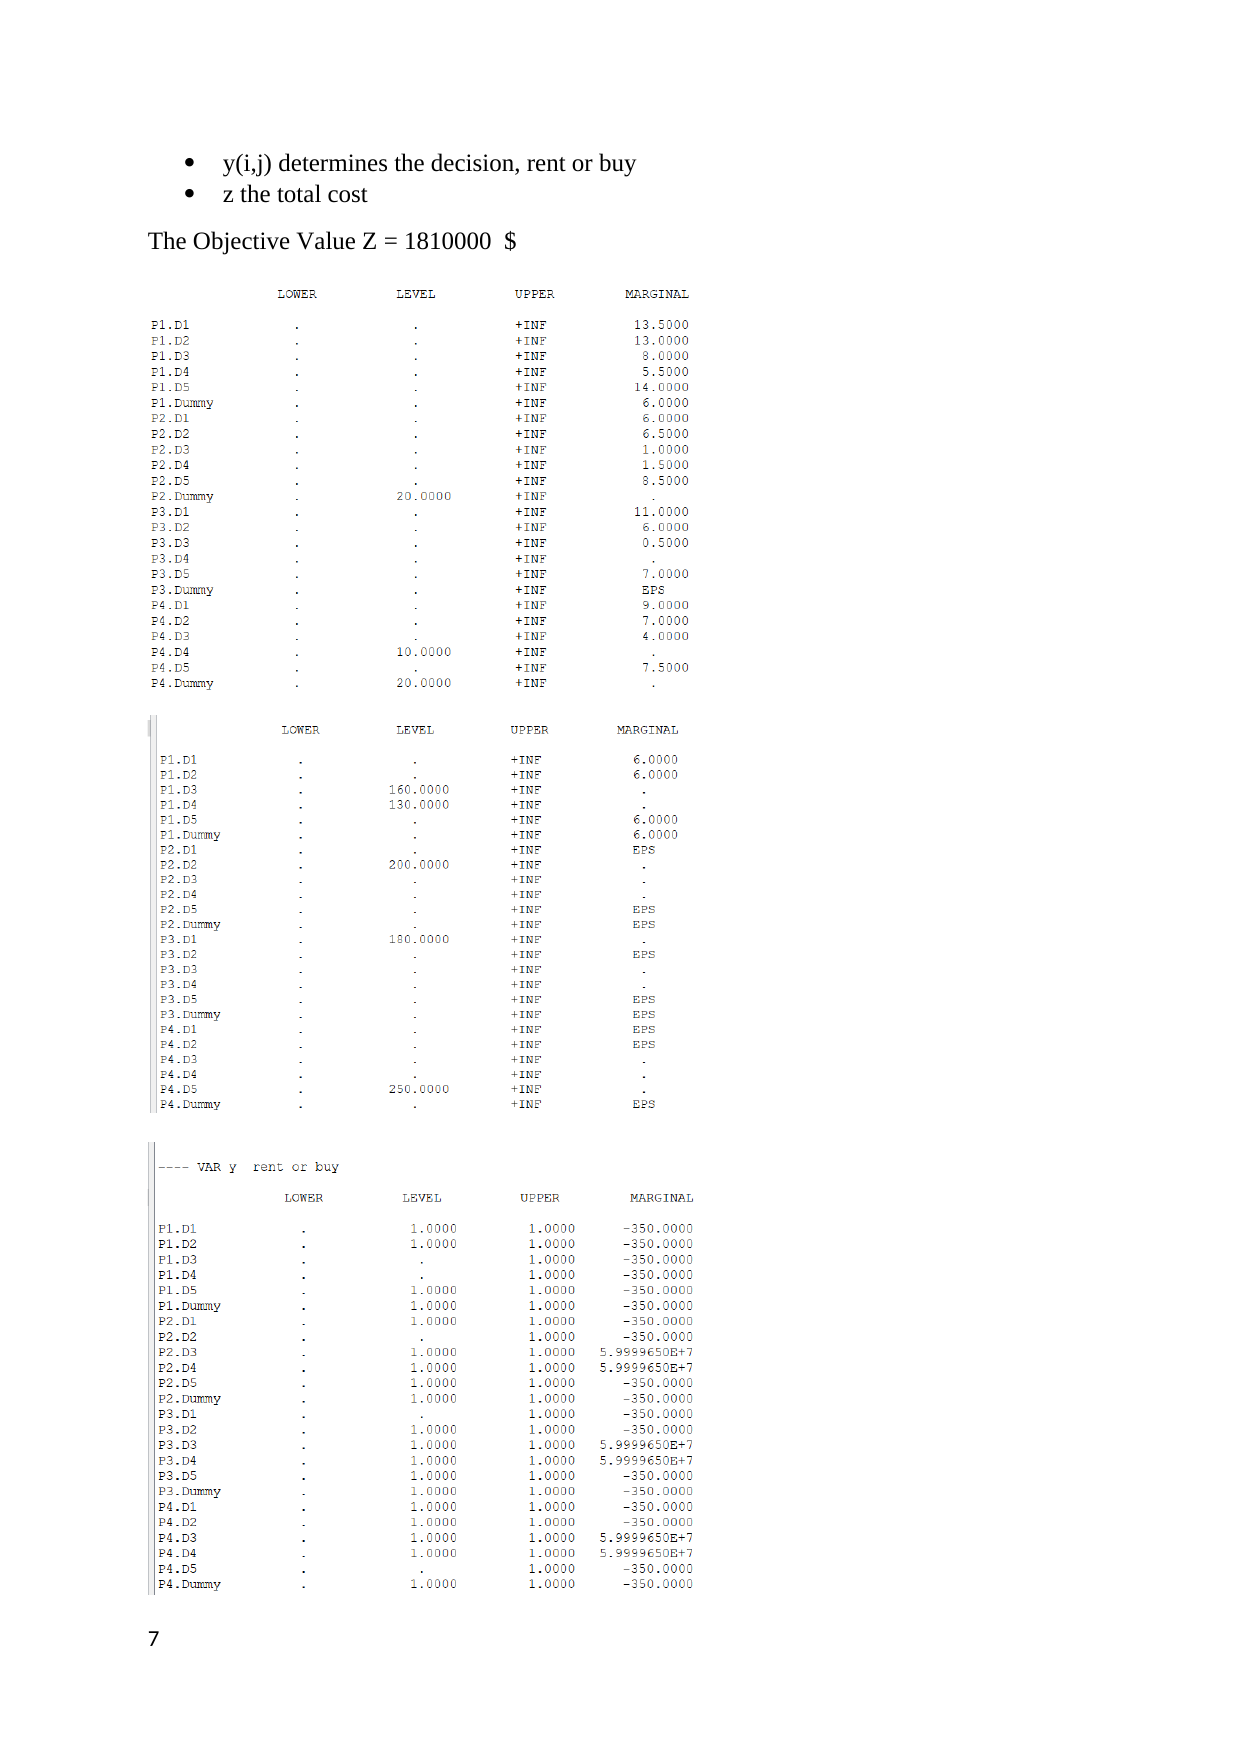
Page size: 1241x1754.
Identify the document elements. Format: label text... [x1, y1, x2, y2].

text The Objective Value Z = 1810000 $ [148, 226, 1093, 255]
picture [147, 715, 702, 1113]
picture [147, 274, 720, 692]
list y(i,j) determines the decision, rent or buy [185, 148, 1093, 176]
picture [147, 1142, 720, 1595]
list z the total cost [185, 179, 1093, 207]
